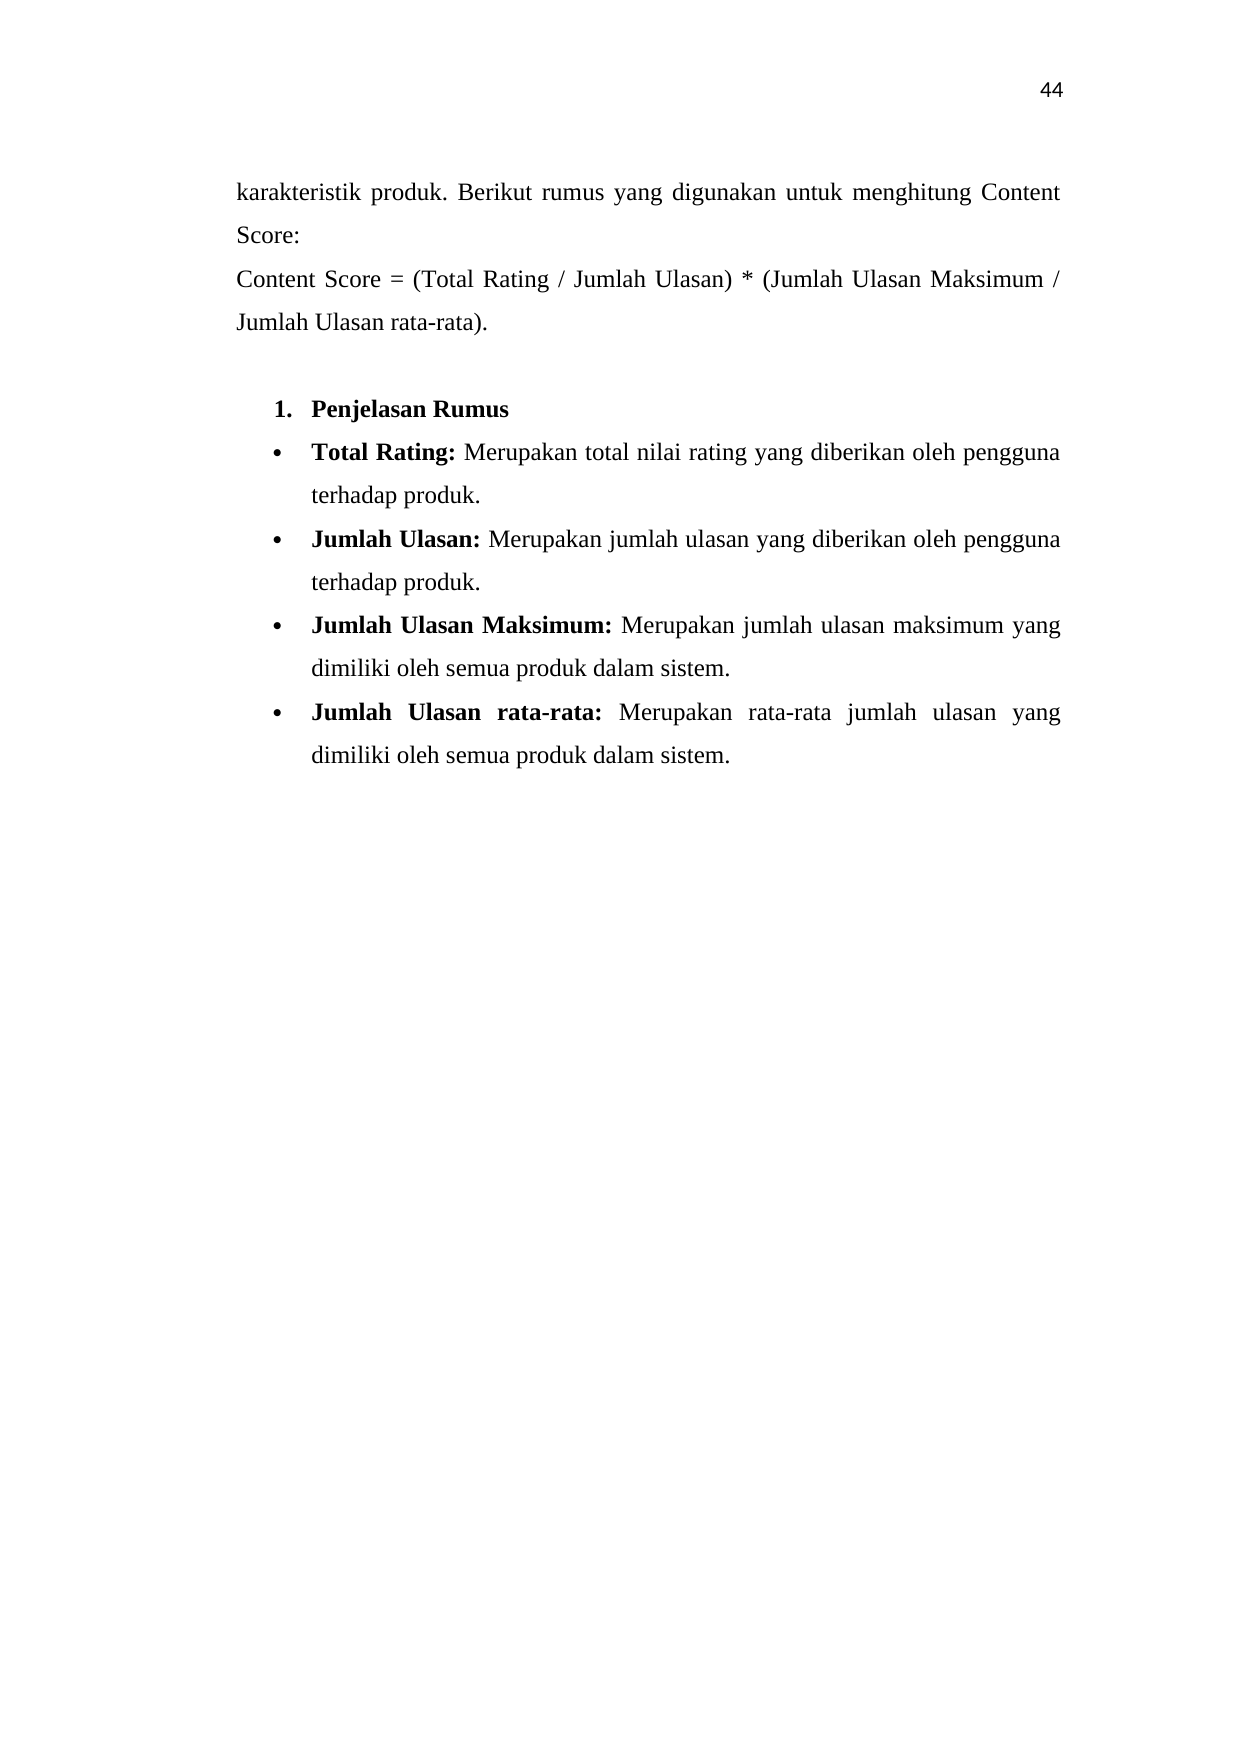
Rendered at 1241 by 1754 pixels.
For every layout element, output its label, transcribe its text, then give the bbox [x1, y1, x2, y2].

list Jumlah Ulasan Maksimum: Merupakan jumlah ulasan maksimum yang dimiliki oleh semua produk dalam sistem. [274, 610, 1061, 682]
list Penjelasan Rumus [274, 394, 1061, 422]
list Jumlah Ulasan rata-rata: Merupakan rata-rata jumlah ulasan yang dimiliki oleh semua produk dalam sistem. [274, 697, 1061, 769]
list Total Rating: Merupakan total nilai rating yang diberikan oleh pengguna terhadap produk. [274, 437, 1061, 509]
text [236, 177, 1061, 249]
text Content Score = (Total Rating / Jumlah Ulasan) * (Jumlah Ulasan Maksimum / Jumlah Ulasan rata-rata). [236, 264, 1061, 336]
list Jumlah Ulasan: Merupakan jumlah ulasan yang diberikan oleh pengguna terhadap produk. [274, 524, 1061, 596]
